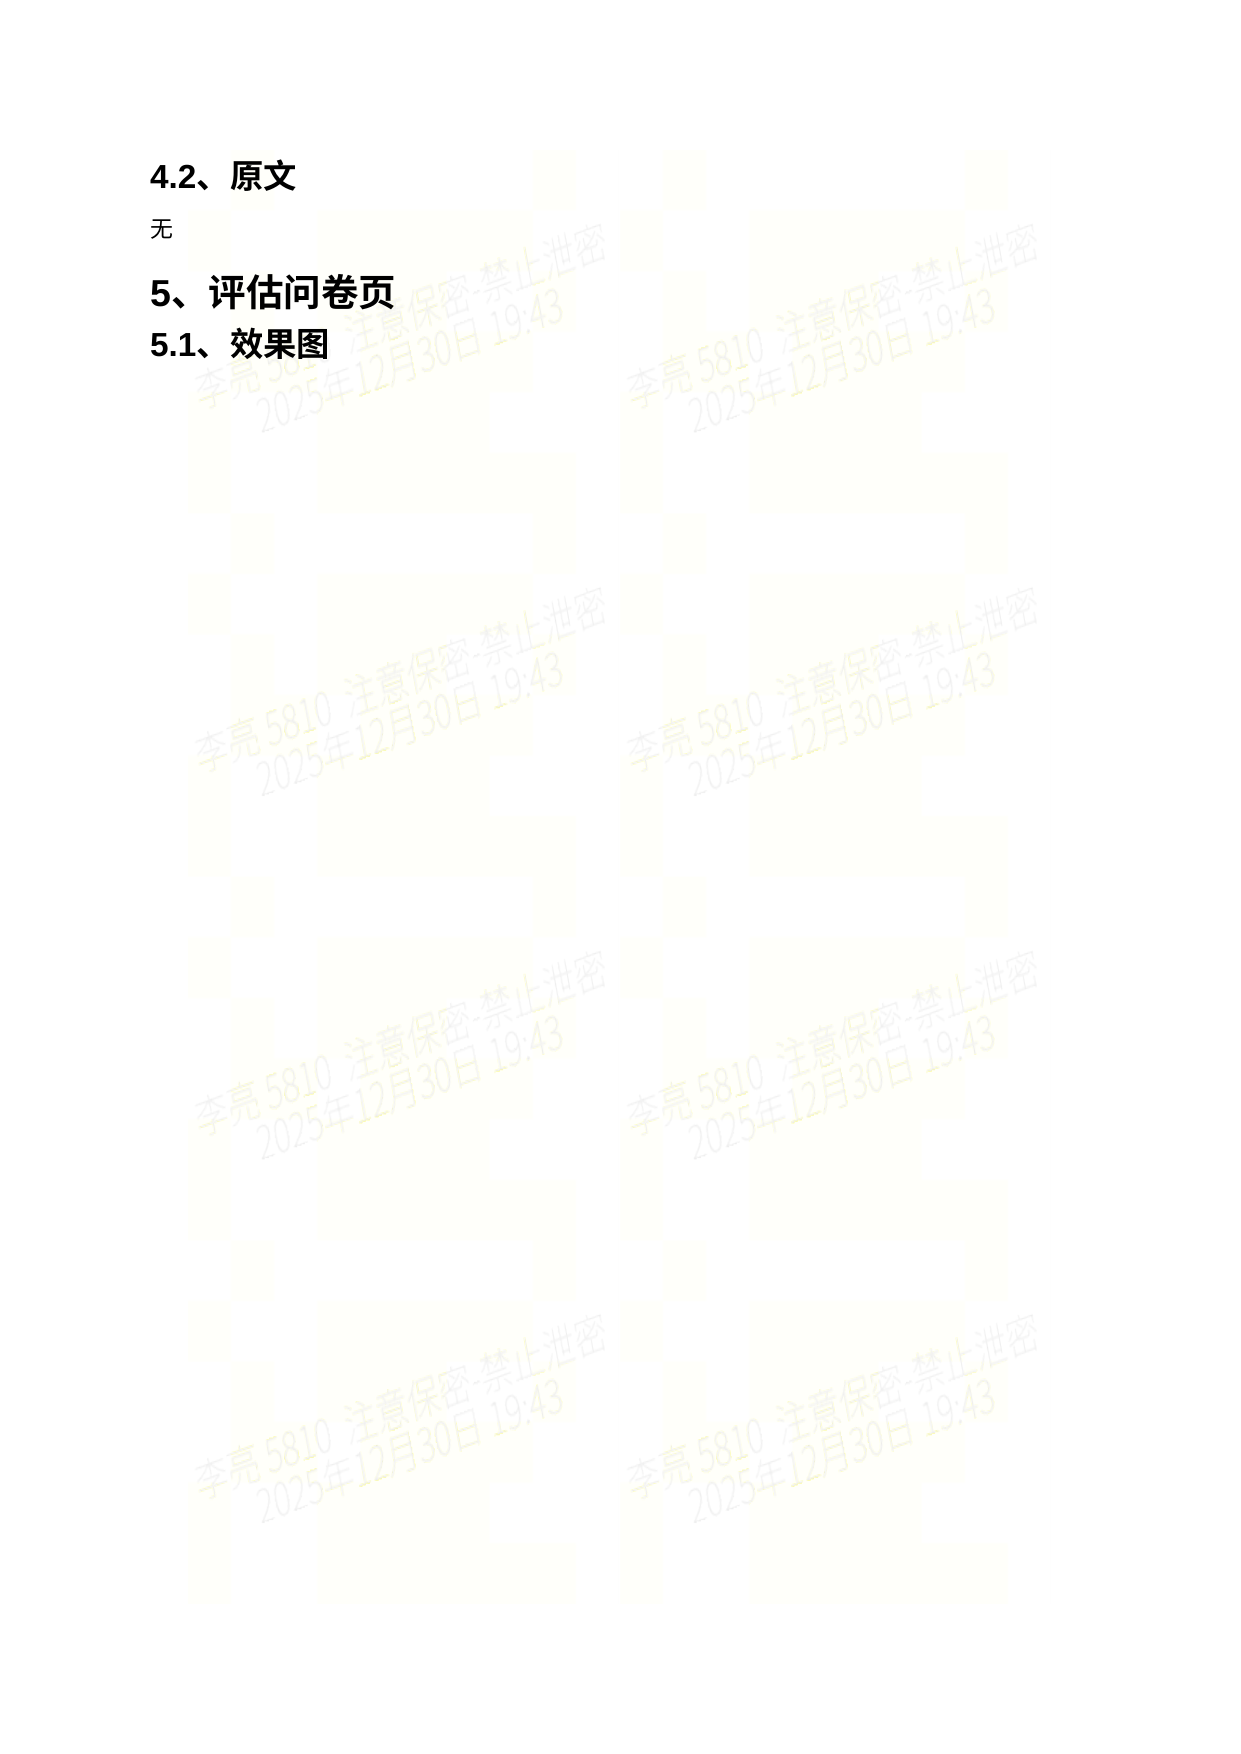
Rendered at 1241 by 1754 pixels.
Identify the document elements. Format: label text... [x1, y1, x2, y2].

picture [188, 150, 1052, 211]
text 无 [150, 211, 1090, 244]
picture [188, 244, 1052, 1604]
